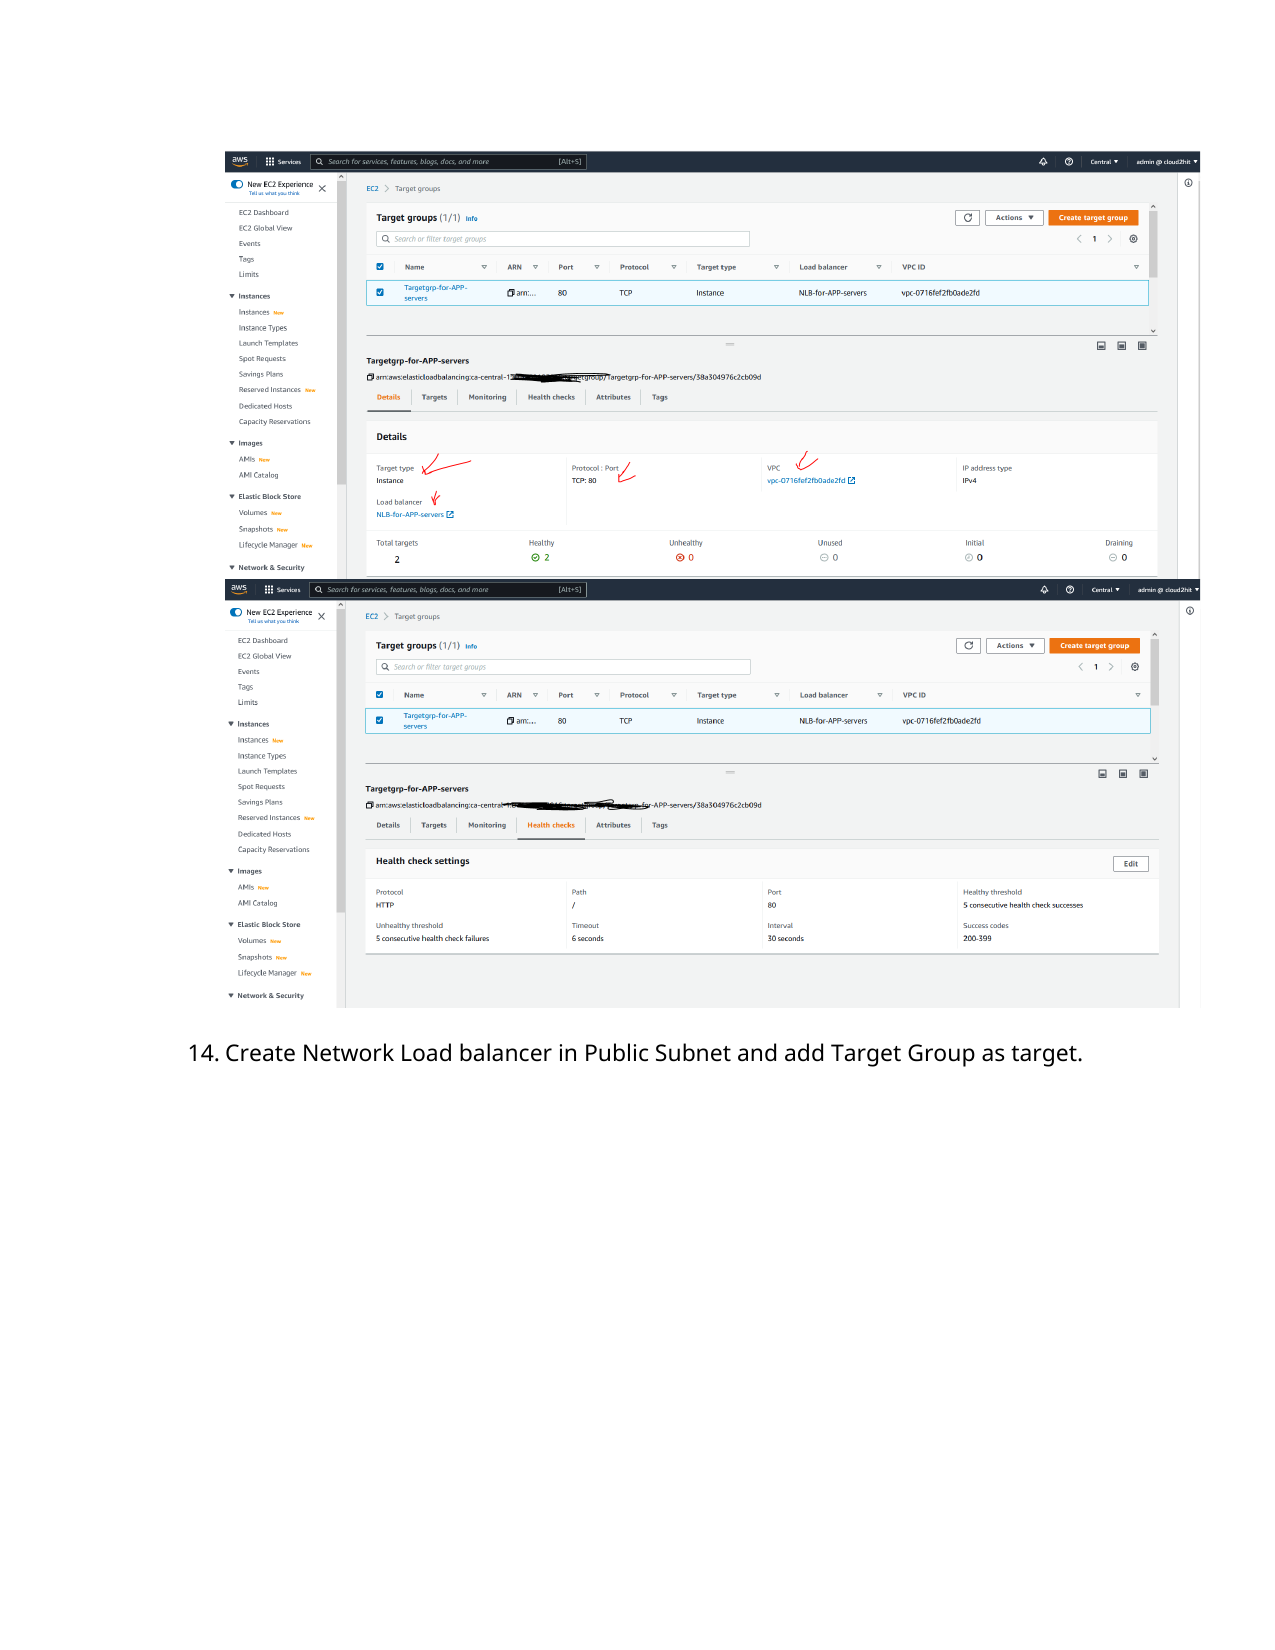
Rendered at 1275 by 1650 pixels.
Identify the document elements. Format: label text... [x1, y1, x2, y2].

list Create Network Load balancer in Public Subnet and add Target Group as target. [187, 1037, 1125, 1068]
picture [225, 150, 1200, 1008]
